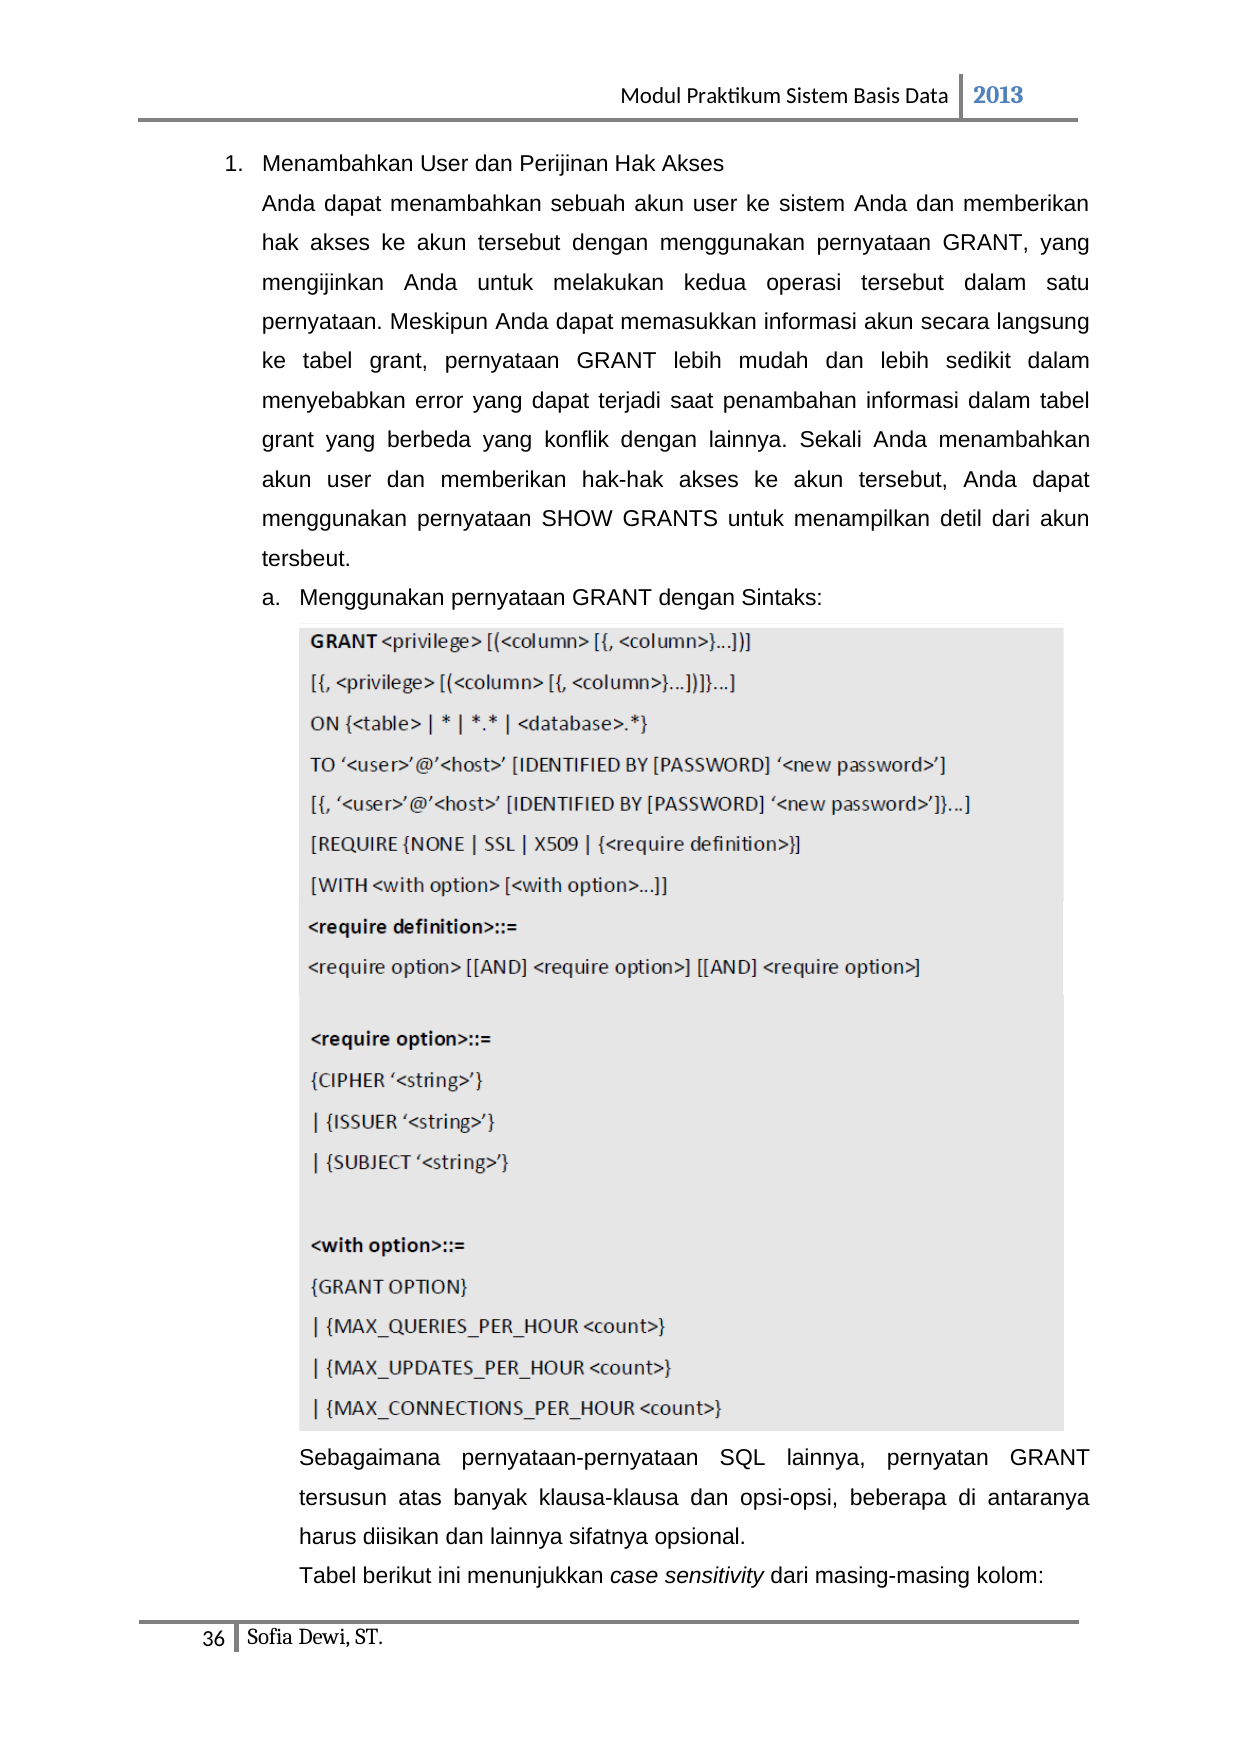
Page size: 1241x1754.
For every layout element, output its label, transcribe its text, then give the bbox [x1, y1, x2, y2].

list Tabel berikut ini menunjukkan case sensitivity dari masing-masing kolom: [299, 1562, 1090, 1589]
picture [298, 623, 1064, 1431]
list Menggunakan pernyataan GRANT dengan Sintaks: [262, 584, 1090, 611]
list Menambahkan User dan Perijinan Hak Akses [224, 150, 1090, 176]
list Anda dapat menambahkan sebuah akun user ke sistem Anda dan memberikan hak akses ke akun tersebut dengan menggunakan pernyataan GRANT, yang mengijinkan Anda untuk melakukan kedua operasi tersebut dalam satu pernyataan. Meskipun Anda dapat memasukkan informasi akun secara langsung ke tabel grant, pernyataan GRANT lebih mudah dan lebih sedikit dalam menyebabkan error yang dapat terjadi saat penambahan informasi dalam tabel grant yang berbeda yang konflik dengan lainnya. Sekali Anda menambahkan akun user dan memberikan hak-hak akses ke akun tersebut, Anda dapat menggunakan pernyataan SHOW GRANTS untuk menampilkan detil dari akun tersbeut. [262, 189, 1090, 571]
list Sebagaimana pernyataan-pernyataan SQL lainnya, pernyatan GRANT tersusun atas banyak klausa-klausa dan opsi-opsi, beberapa di antaranya harus diisikan dan lainnya sifatnya opsional. [299, 1444, 1090, 1549]
